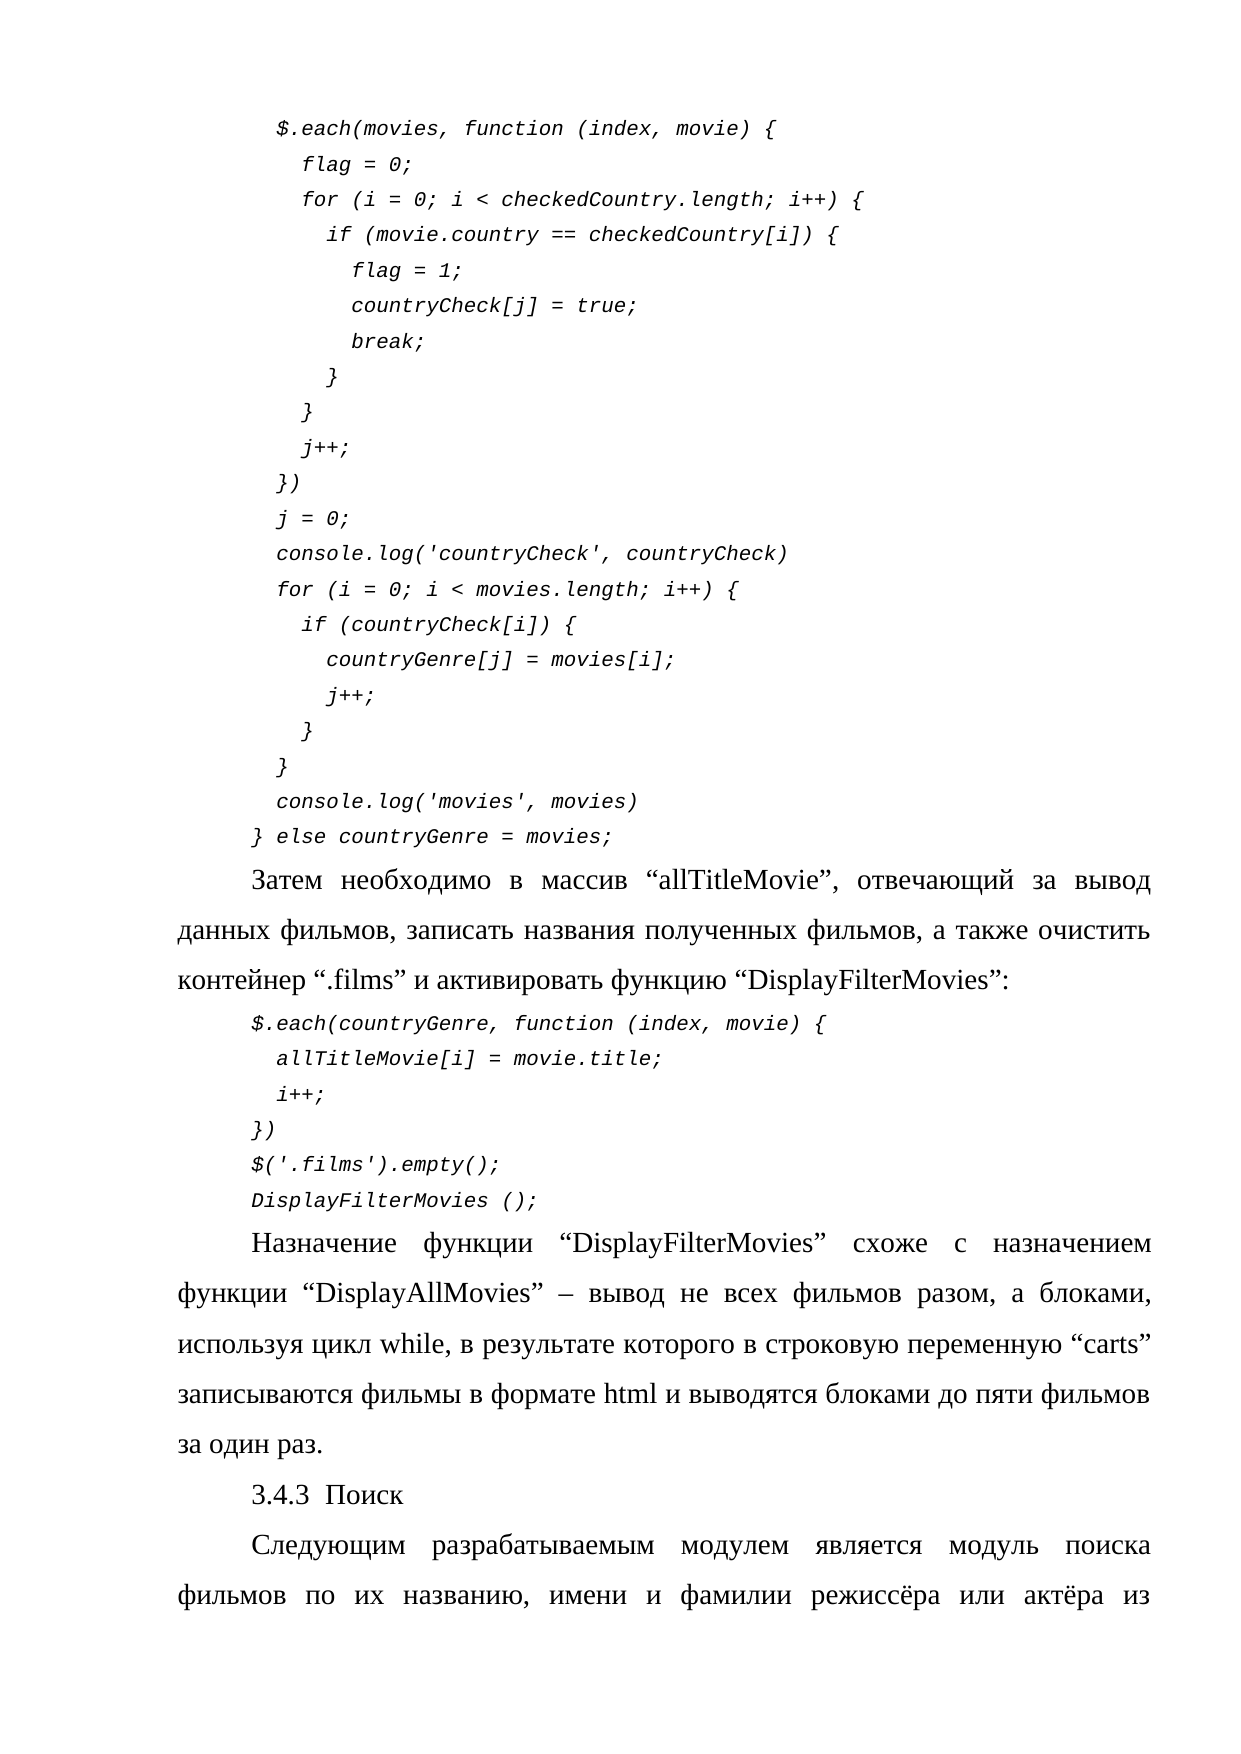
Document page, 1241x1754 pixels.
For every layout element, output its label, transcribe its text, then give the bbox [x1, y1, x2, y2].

text if (countryCheck[i]) { [251, 614, 1152, 638]
text i++; [251, 1084, 1152, 1107]
text break; [251, 331, 1152, 354]
text } [251, 756, 1152, 779]
text console.log('movies', movies) [251, 791, 1152, 815]
text $.each(movies, function (index, movie) { [251, 118, 1152, 142]
text } [251, 401, 1152, 425]
text countryGenre[j] = movies[i]; [251, 649, 1152, 673]
text } [251, 366, 1152, 390]
text $('.films').empty(); [251, 1154, 1152, 1178]
text DisplayFilterMovies (); [251, 1190, 1152, 1213]
text for (i = 0; i < movies.length; i++) { [251, 578, 1152, 602]
text flag = 1; [251, 260, 1152, 283]
text } else countryGenre = movies; [251, 826, 1152, 850]
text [177, 1527, 1152, 1611]
text }) [251, 1119, 1152, 1143]
text flag = 0; [251, 153, 1152, 177]
text countryCheck[j] = true; [251, 295, 1152, 319]
text $.each(countryGenre, function (index, movie) { [251, 1013, 1152, 1036]
text Затем необходимо в массив “allTitleMovie”, отвечающий за вывод данных фильмов, записать названия полученных фильмов, а также очистить контейнер “.films” и активировать функцию “DisplayFilterMovies”: [177, 862, 1152, 996]
text if (movie.country == checkedCountry[i]) { [251, 224, 1152, 248]
text allTitleMovie[i] = movie.title; [251, 1048, 1152, 1072]
text j++; [251, 685, 1152, 708]
text j++; [251, 437, 1152, 461]
text } [251, 720, 1152, 744]
text Назначение функции “DisplayFilterMovies” схоже с назначением функции “DisplayAllMovies” – вывод не всех фильмов разом, а блоками, используя цикл while, в результате которого в строковую переменную “carts” записываются фильмы в формате html и выводятся блоками до пяти фильмов за один раз. [177, 1225, 1152, 1460]
text j = 0; [251, 508, 1152, 531]
text }) [251, 472, 1152, 496]
subtitle Поиск [177, 1477, 1152, 1510]
text for (i = 0; i < checkedCountry.length; i++) { [251, 189, 1152, 213]
text console.log('countryCheck', countryCheck) [251, 543, 1152, 567]
